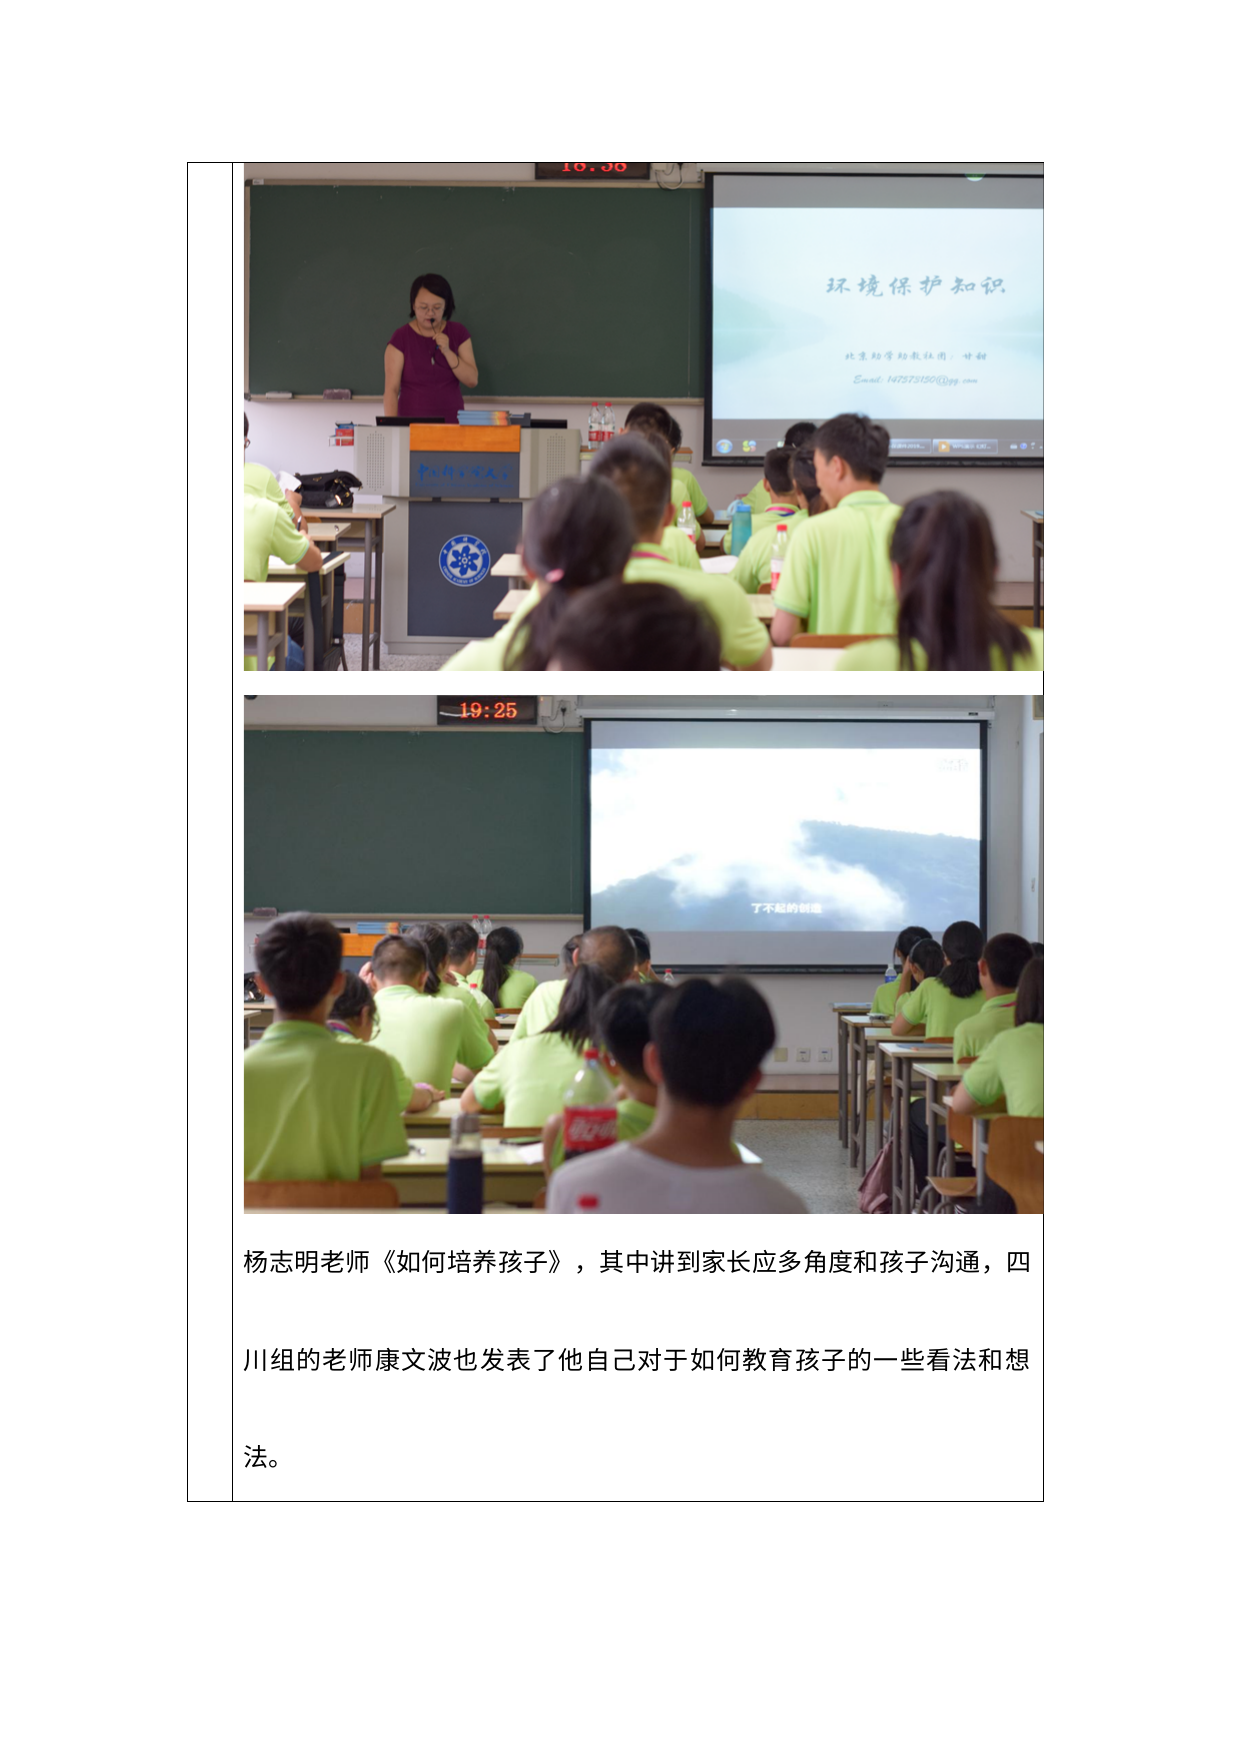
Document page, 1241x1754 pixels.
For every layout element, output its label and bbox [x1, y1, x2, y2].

picture [243, 695, 1044, 1214]
table_cell [233, 163, 1043, 1501]
picture [243, 163, 1044, 671]
